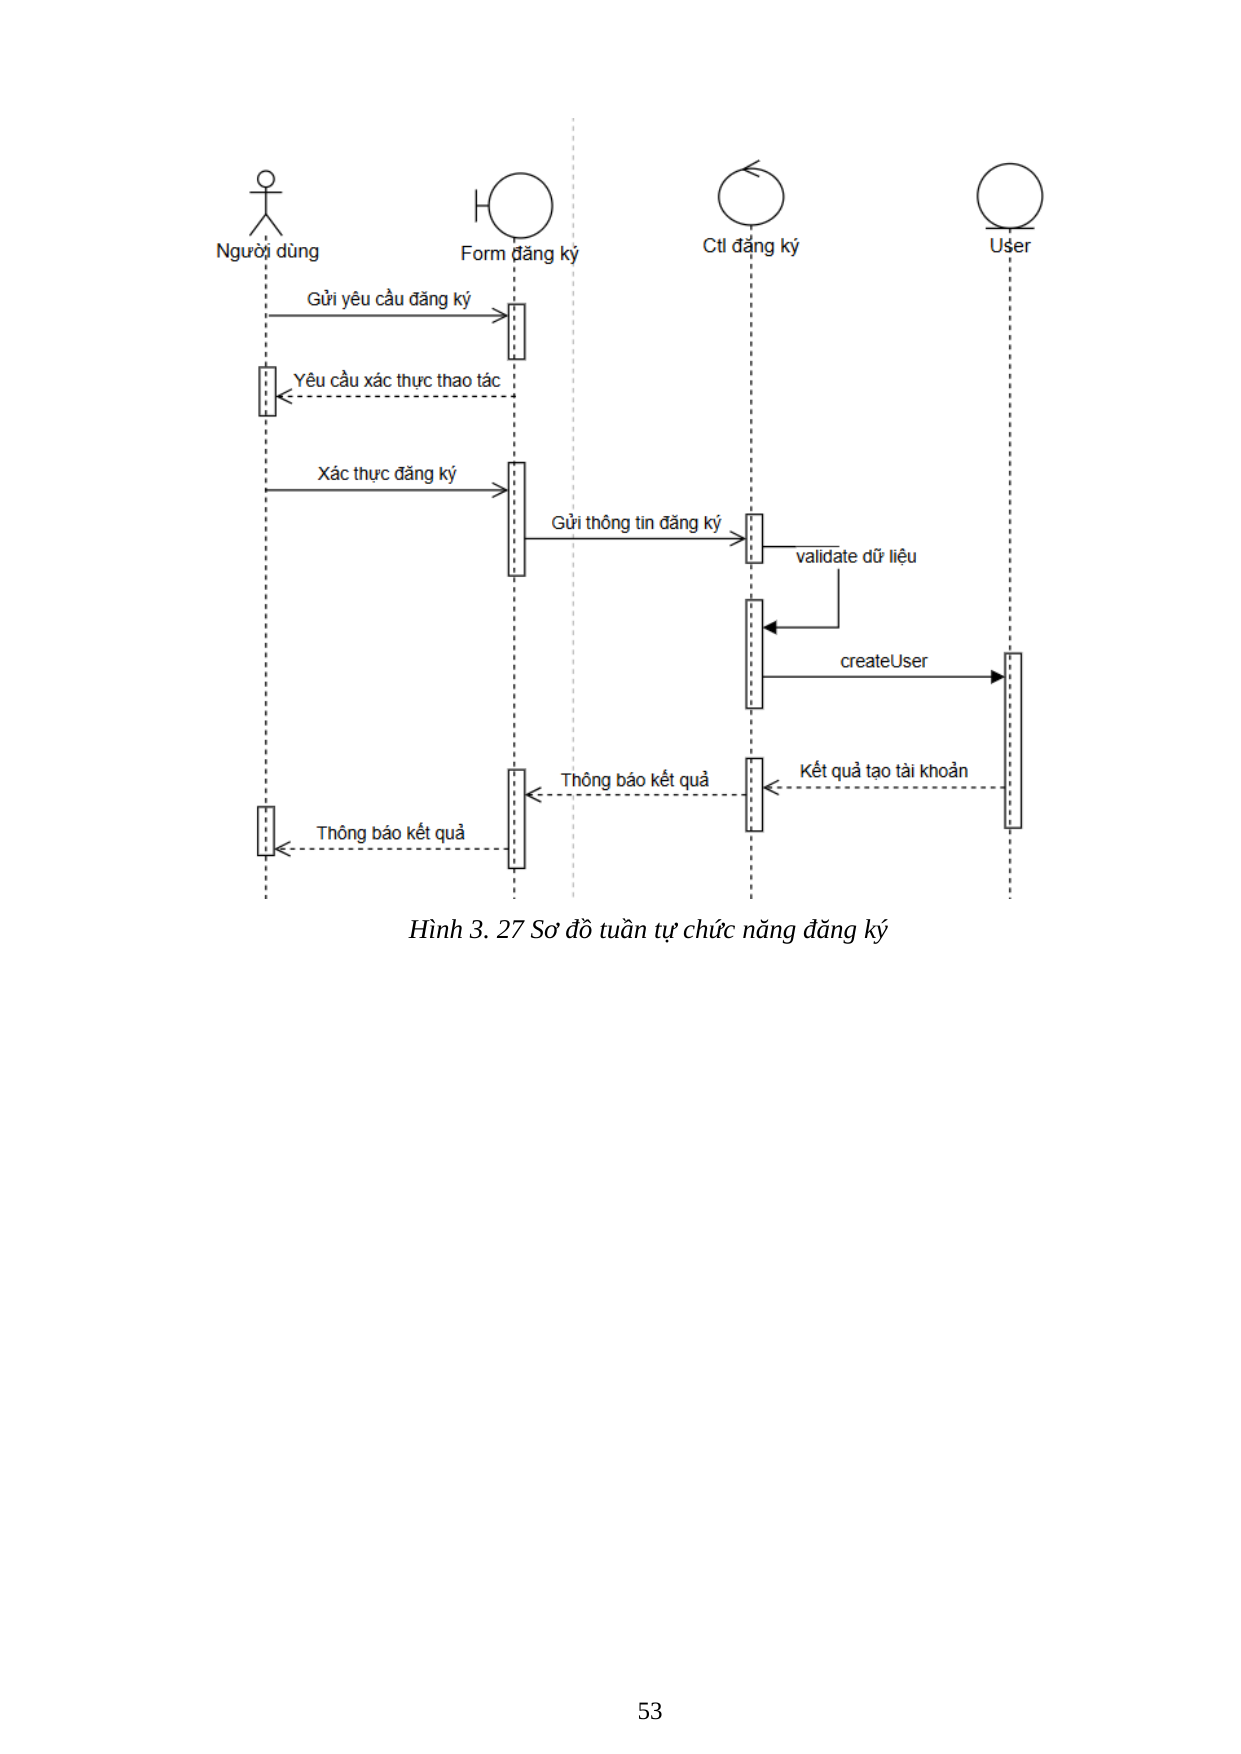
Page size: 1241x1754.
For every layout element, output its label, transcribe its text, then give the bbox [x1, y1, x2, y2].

picture [177, 118, 1123, 899]
text Hình 3. 27 Sơ đồ tuần tự chức năng đăng ký [177, 913, 1122, 944]
